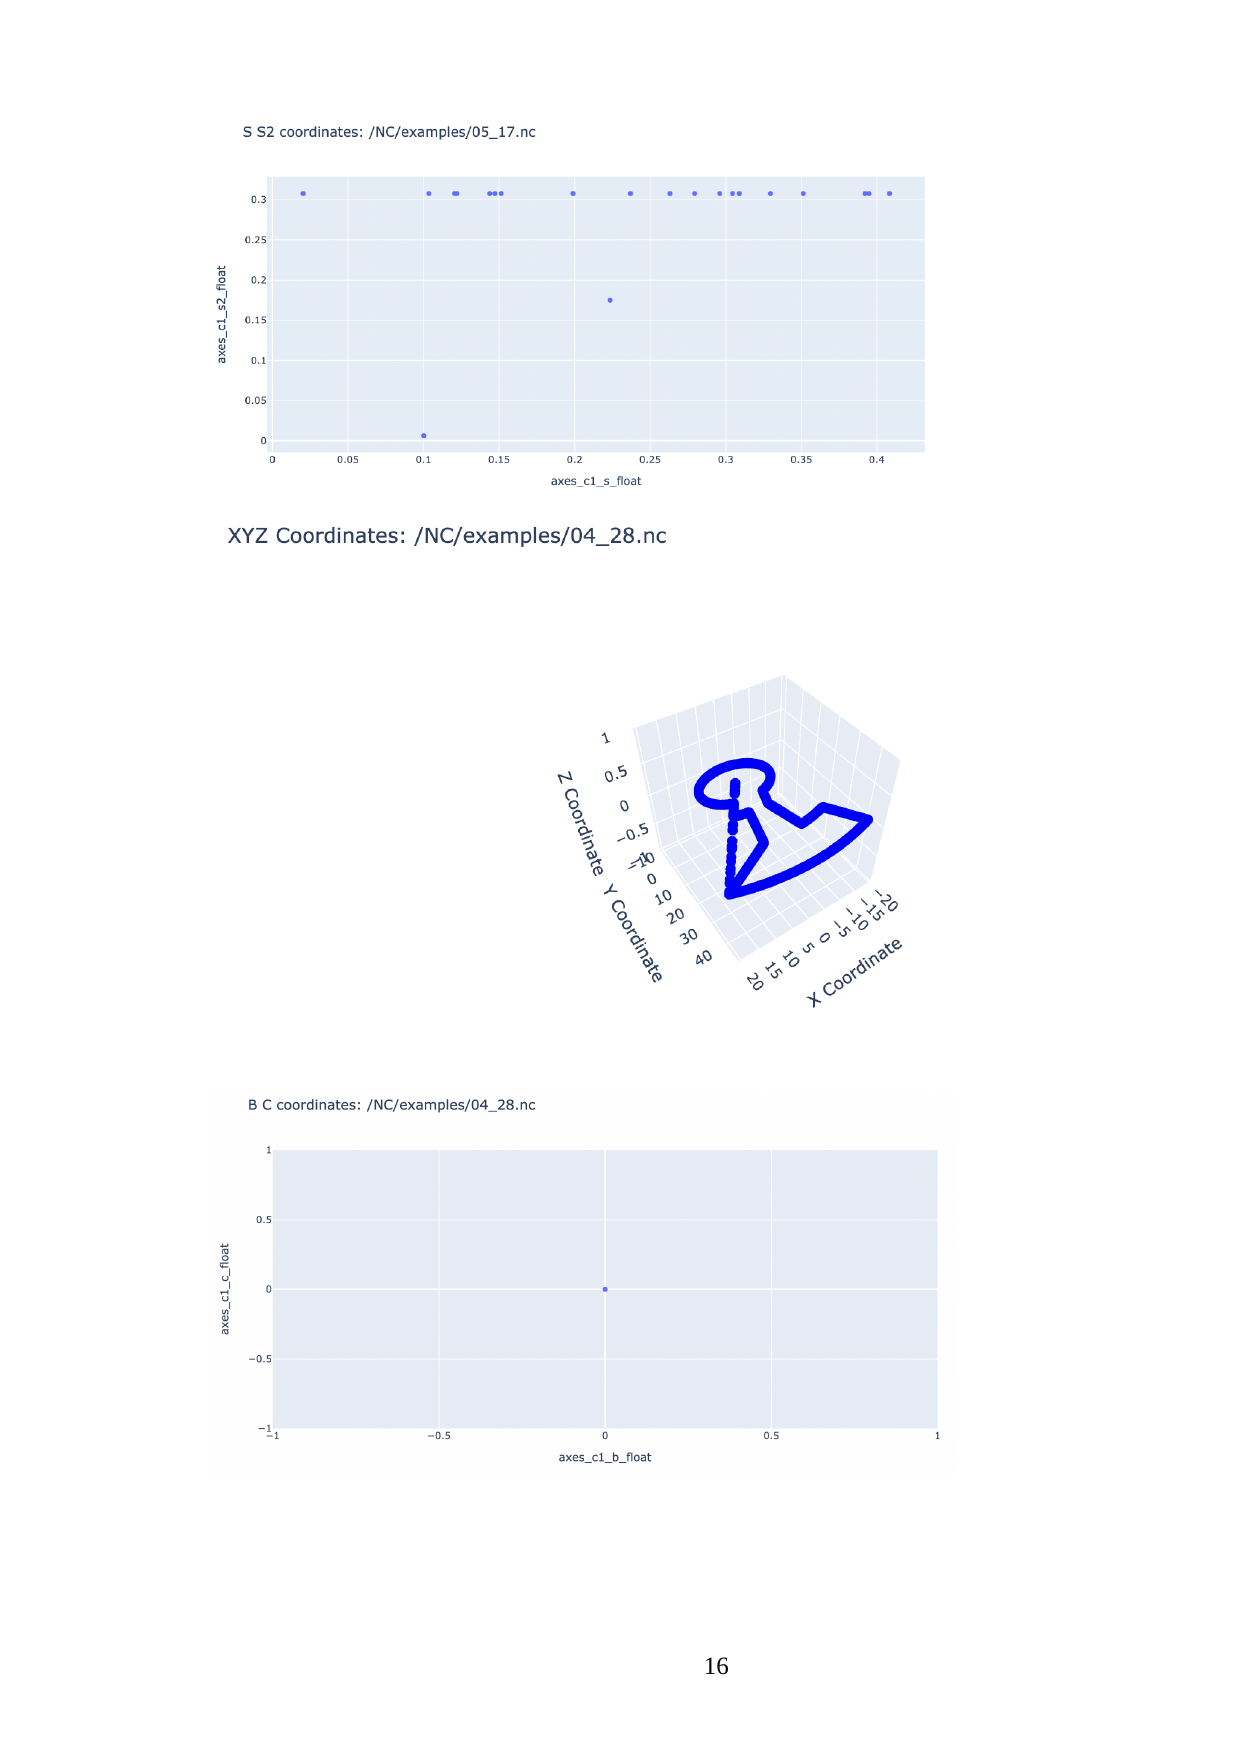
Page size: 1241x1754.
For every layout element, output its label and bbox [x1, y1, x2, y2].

picture [206, 118, 957, 497]
picture [206, 510, 957, 1036]
picture [206, 1093, 957, 1478]
